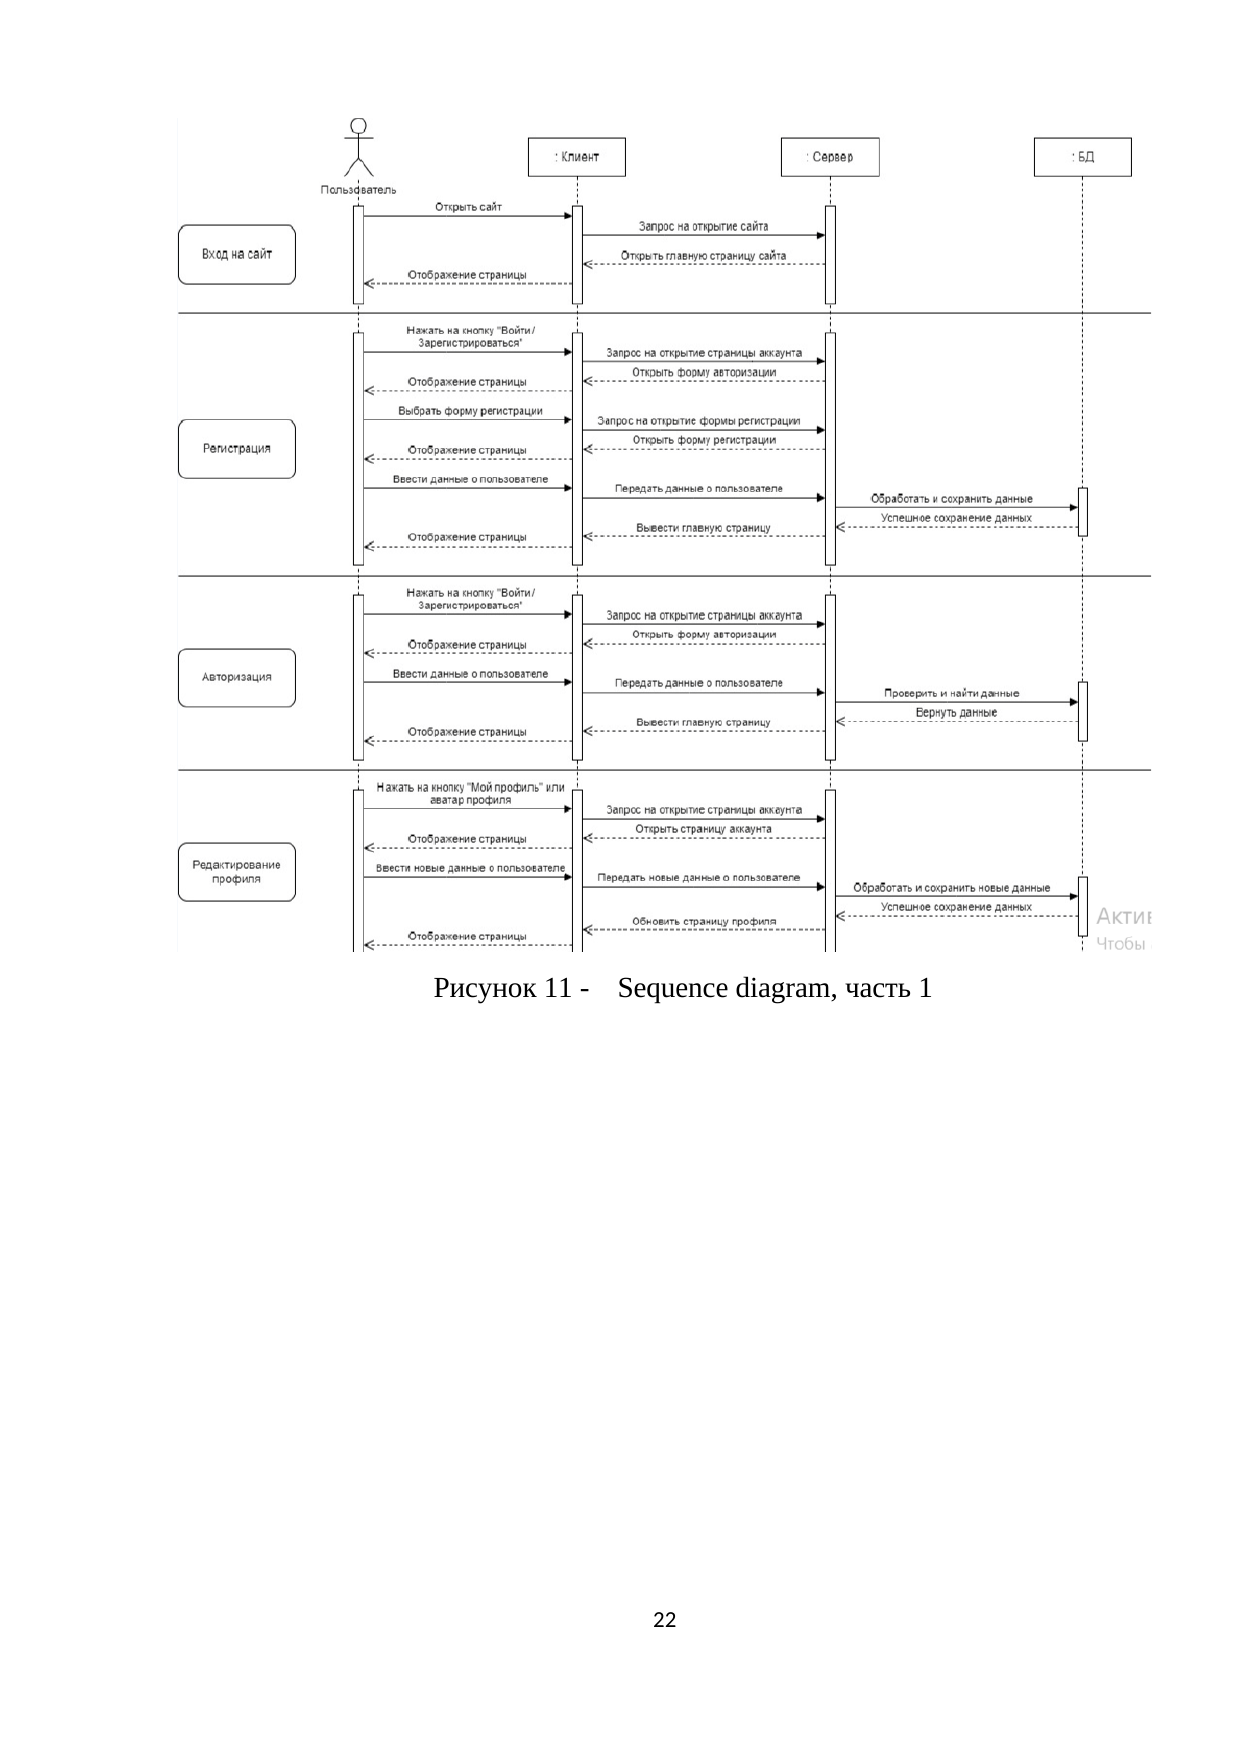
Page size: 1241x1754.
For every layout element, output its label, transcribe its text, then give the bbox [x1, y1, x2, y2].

text Sequence diagram, часть 1 [214, 970, 1152, 1004]
picture [177, 118, 1152, 952]
